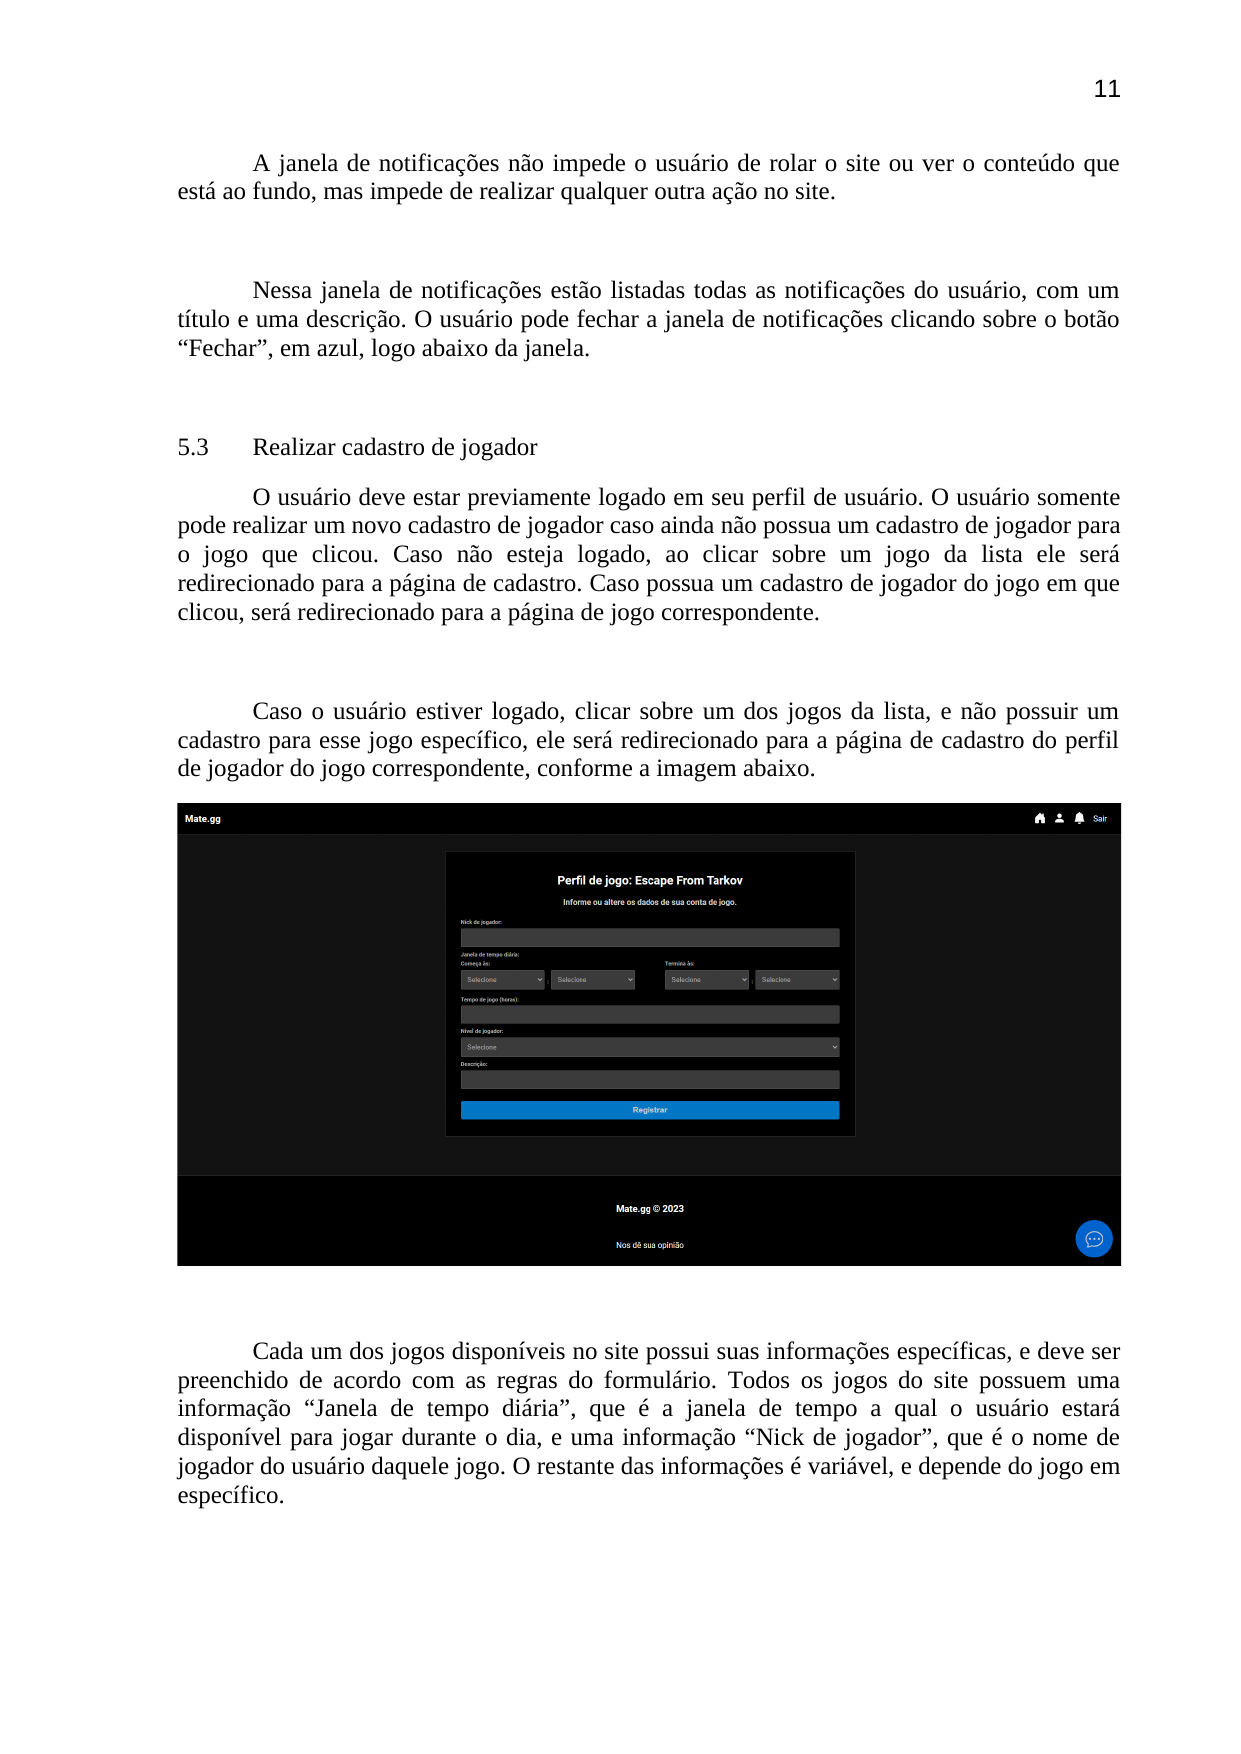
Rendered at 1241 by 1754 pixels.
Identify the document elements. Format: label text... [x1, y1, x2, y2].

text O usuário deve estar previamente logado em seu perfil de usuário. O usuário somente pode realizar um novo cadastro de jogador caso ainda não possua um cadastro de jogador para o jogo que clicou. Caso não esteja logado, ao clicar sobre um jogo da lista ele será redirecionado para a página de cadastro. Caso possua um cadastro de jogador do jogo em que clicou, será redirecionado para a página de jogo correspondente. [177, 482, 1121, 626]
text Cada um dos jogos disponíveis no site possui suas informações específicas, e deve ser preenchido de acordo com as regras do formulário. Todos os jogos do site possuem uma informação “Janela de tempo diária”, que é a janela de tempo a qual o usuário estará disponível para jogar durante o dia, e uma informação “Nick de jogador”, que é o nome de jogador do usuário daquele jogo. O restante das informações é variável, e depende do jogo em específico. [177, 1336, 1121, 1508]
text Caso o usuário estiver logado, clicar sobre um dos jogos da lista, e não possuir um cadastro para esse jogo específico, ele será redirecionado para a página de cadastro do perfil de jogador do jogo correspondente, conforme a imagem abaixo. [177, 696, 1121, 782]
text 5.3 Realizar cadastro de jogador [177, 432, 1121, 461]
text Nessa janela de notificações estão listadas todas as notificações do usuário, com um título e uma descrição. O usuário pode fechar a janela de notificações clicando sobre o botão “Fechar”, em azul, logo abaixo da janela. [177, 276, 1121, 362]
text A janela de notificações não impede o usuário de rolar o site ou ver o conteúdo que está ao fundo, mas impede de realizar qualquer outra ação no site. [177, 148, 1121, 205]
picture [177, 803, 1122, 1266]
